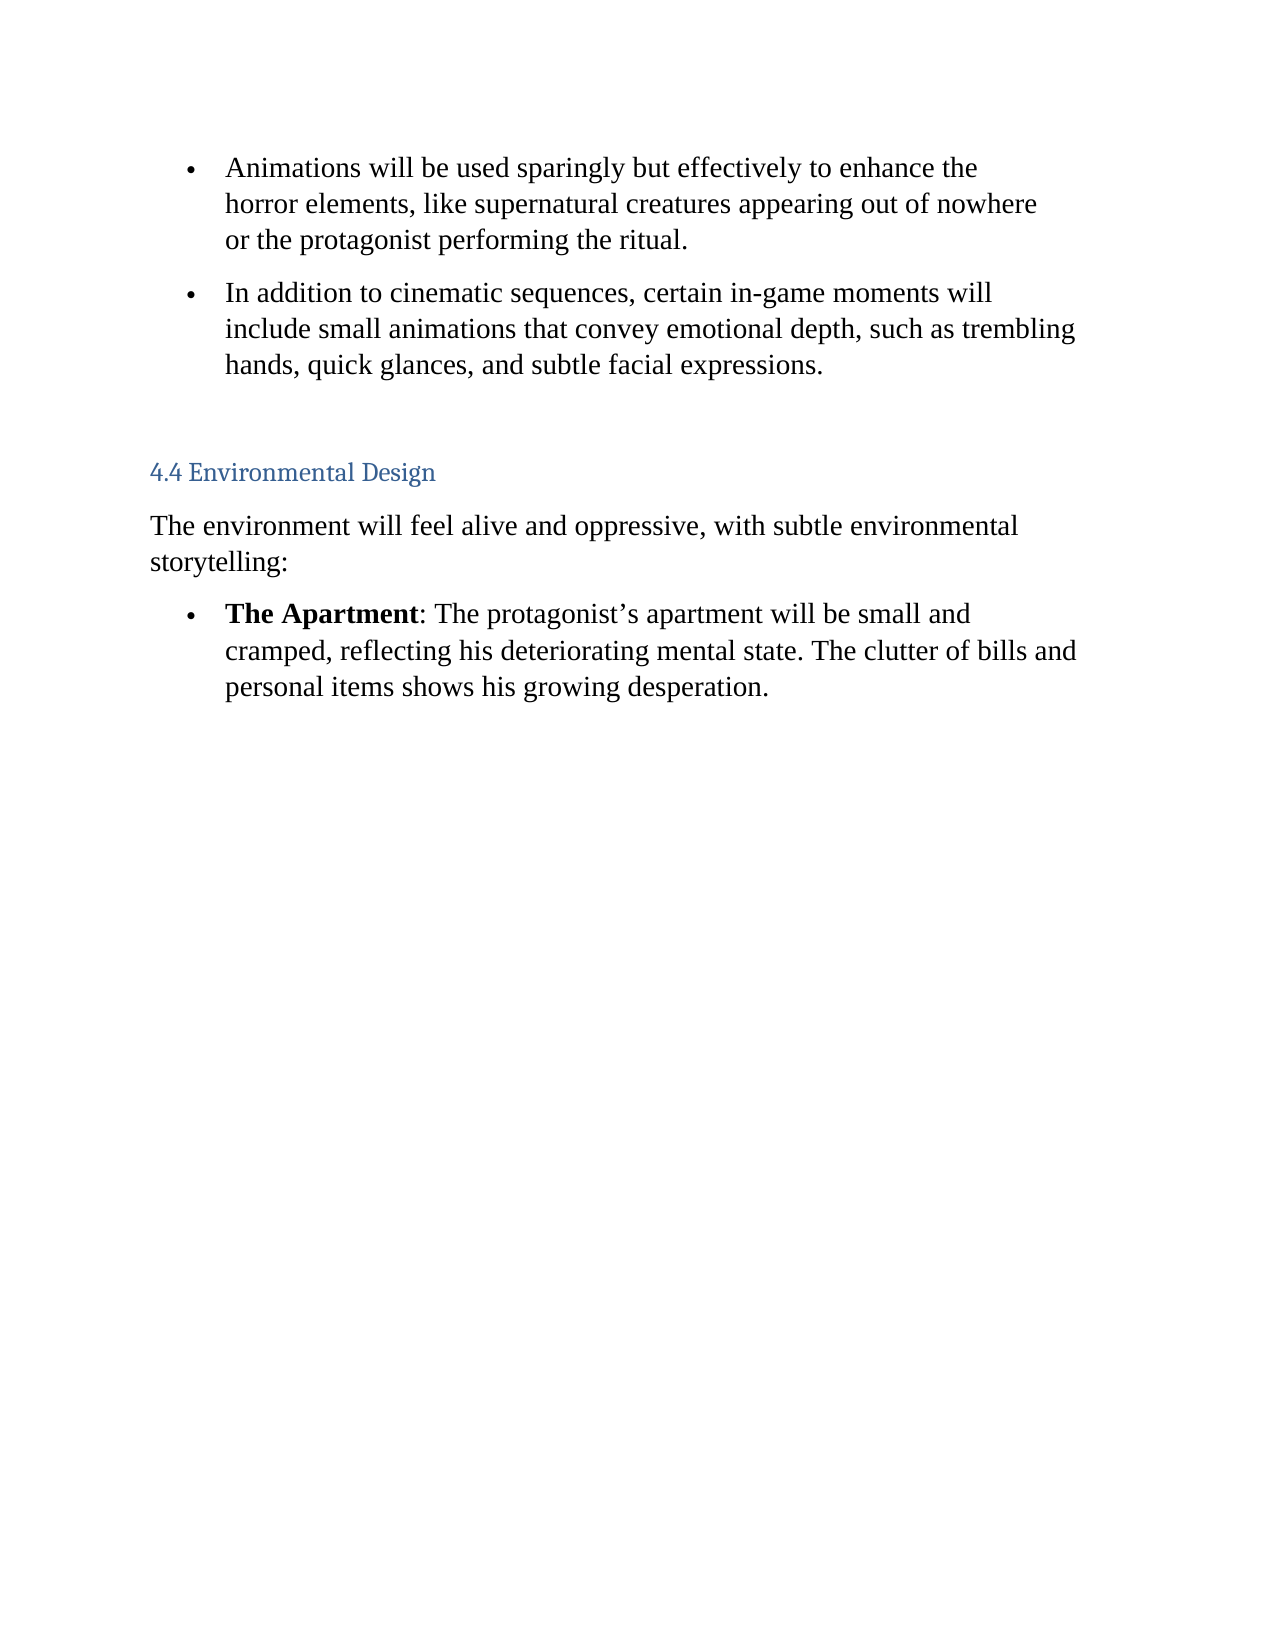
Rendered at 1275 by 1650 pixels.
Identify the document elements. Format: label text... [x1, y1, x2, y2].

subtitle 4.4 Environmental Design [150, 457, 1162, 488]
text The environment will feel alive and oppressive, with subtle environmental storytelling: [150, 508, 1123, 577]
list The Apartment: The protagonist’s apartment will be small and cramped, reflecting his deteriorating mental state. The clutter of bills and personal items shows his growing desperation. [187, 596, 1082, 702]
list Animations will be used sparingly but effectively to enhance the horror elements, like supernatural creatures appearing out of nowhere or the protagonist performing the ritual. [187, 150, 1057, 256]
list In addition to cinematic sequences, certain in-game moments will include small animations that convey emotional depth, such as trembling hands, quick glances, and subtle facial expressions. [187, 275, 1085, 381]
